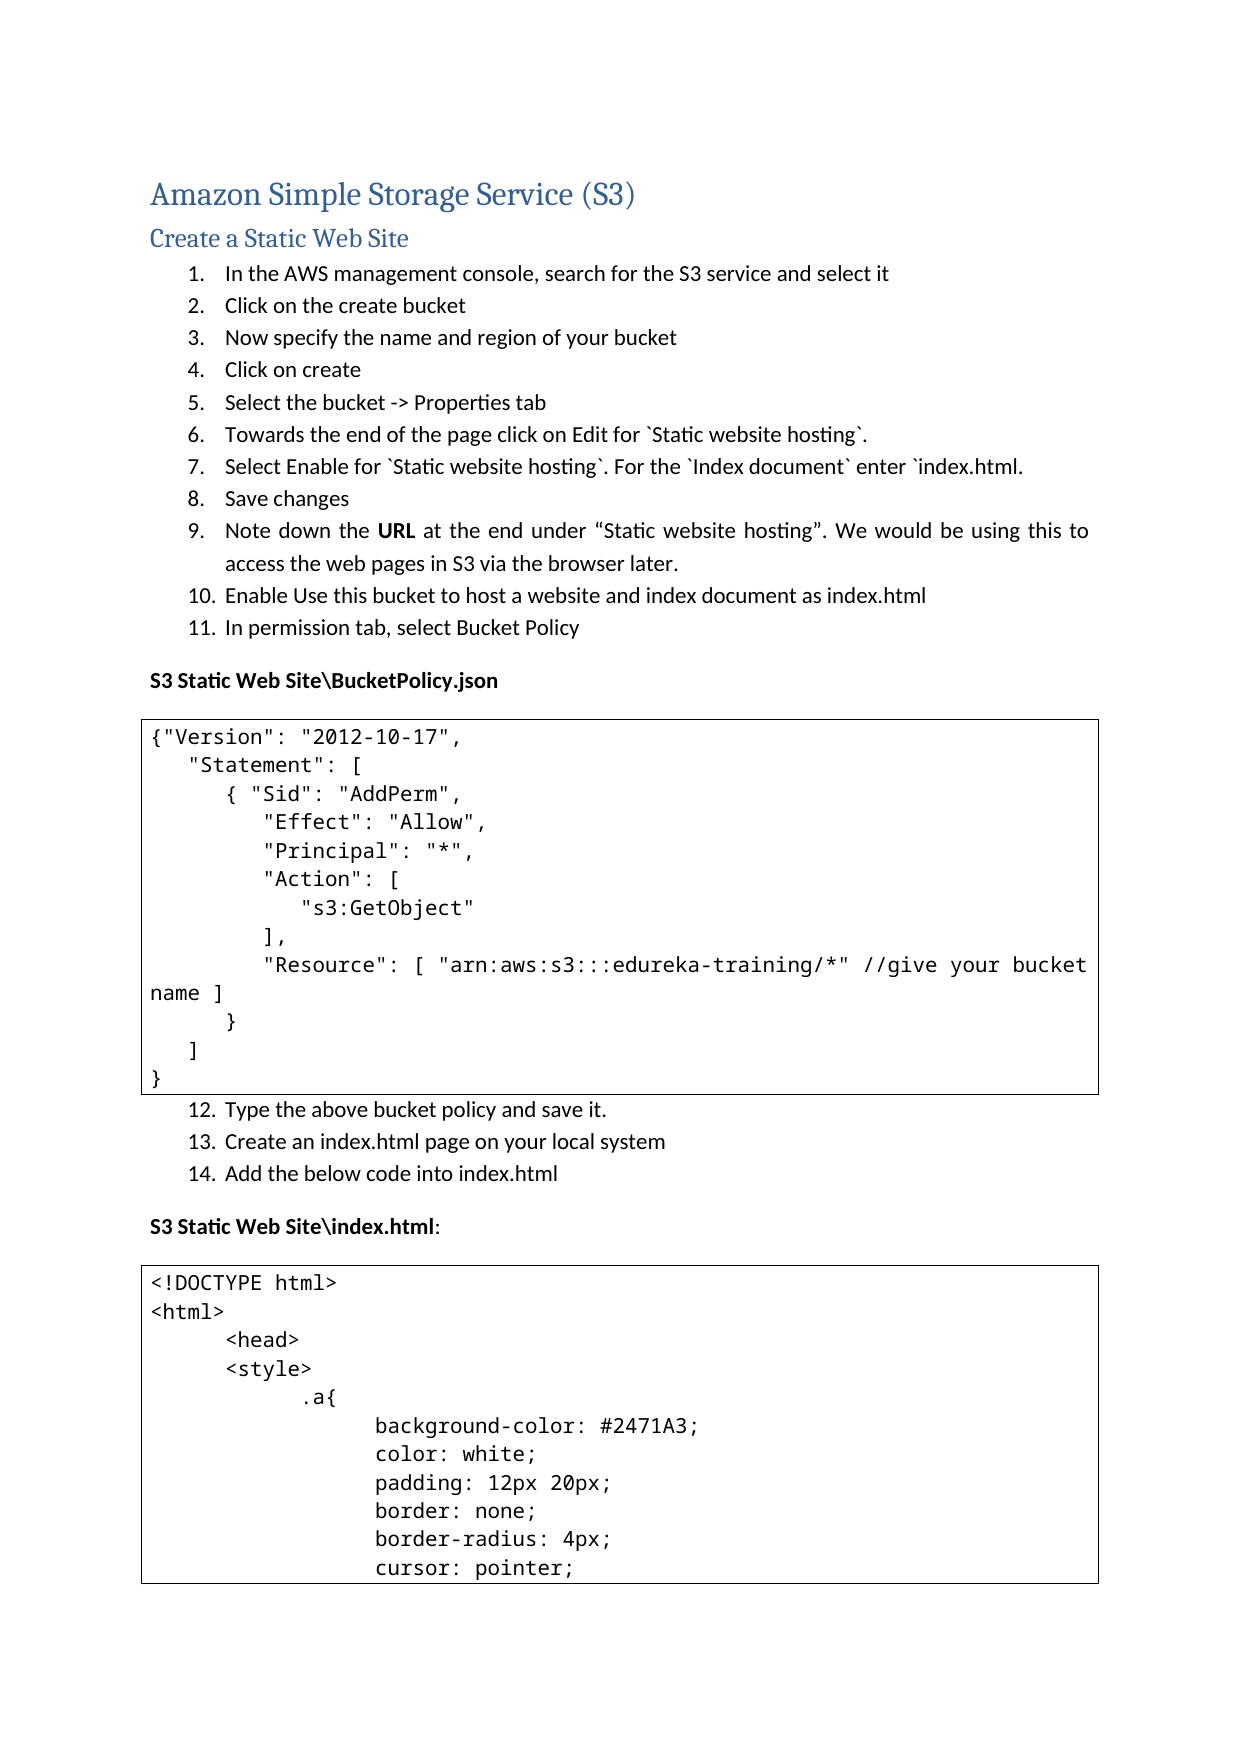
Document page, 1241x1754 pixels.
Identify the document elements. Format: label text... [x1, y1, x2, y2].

text <style> [150, 1354, 1090, 1382]
list Create an index.html page on your local system [187, 1127, 1090, 1155]
text } [150, 1007, 1090, 1035]
list In the AWS management console, search for the S3 service and select it [187, 259, 1090, 287]
text S3 Static Web Site\BucketPolicy.json [150, 666, 1090, 694]
text "Statement": [ [150, 751, 1090, 779]
text .a{ [150, 1382, 1090, 1411]
text <!DOCTYPE html> [142, 1266, 1098, 1297]
text <head> [150, 1325, 1090, 1354]
list Note down the URL at the end under “Static website hosting”. We would be using this to access the web pages in S3 via the browser later. [187, 516, 1090, 577]
text S3 Static Web Site\index.html: [150, 1212, 1090, 1240]
text "Effect": "Allow", [150, 807, 1090, 836]
text color: white; [150, 1439, 1090, 1468]
list Click on create [187, 356, 1090, 383]
text "Action": [ [150, 864, 1090, 893]
list Type the above bucket policy and save it. [187, 1095, 1090, 1123]
list Add the below code into index.html [187, 1159, 1090, 1187]
text { "Sid": "AddPerm", [150, 779, 1090, 807]
text background-color: #2471A3; [150, 1411, 1090, 1439]
text border: none; [150, 1496, 1090, 1524]
list Now specify the name and region of your bucket [187, 323, 1090, 351]
subtitle Amazon Simple Storage Service (S3) [150, 175, 1090, 213]
subtitle Create a Static Web Site [150, 223, 1090, 254]
text "s3:GetObject" [150, 893, 1090, 921]
text padding: 12px 20px; [150, 1468, 1090, 1496]
list In permission tab, select Bucket Policy [187, 613, 1090, 641]
list Towards the end of the page click on Edit for `Static website hosting`. [187, 420, 1090, 448]
text ] [150, 1035, 1090, 1060]
text "Resource": [ "arn:aws:s3:::edureka-training/*" //give your bucket name ] [150, 950, 1090, 1007]
text {"Version": "2012-10-17", [142, 720, 1098, 751]
list Click on the create bucket [187, 291, 1090, 319]
text "Principal": "*", [150, 836, 1090, 864]
text ], [150, 921, 1090, 950]
text <html> [150, 1297, 1090, 1325]
text } [142, 1060, 1098, 1094]
list Save changes [187, 484, 1090, 512]
list Select Enable for `Static website hosting`. For the `Index document` enter `index.html. [187, 452, 1090, 480]
list Enable Use this bucket to host a website and index document as index.html [187, 581, 1090, 609]
text cursor: pointer; [142, 1550, 1098, 1583]
text border-radius: 4px; [150, 1524, 1090, 1550]
list Select the bucket -> Properties tab [187, 388, 1090, 416]
